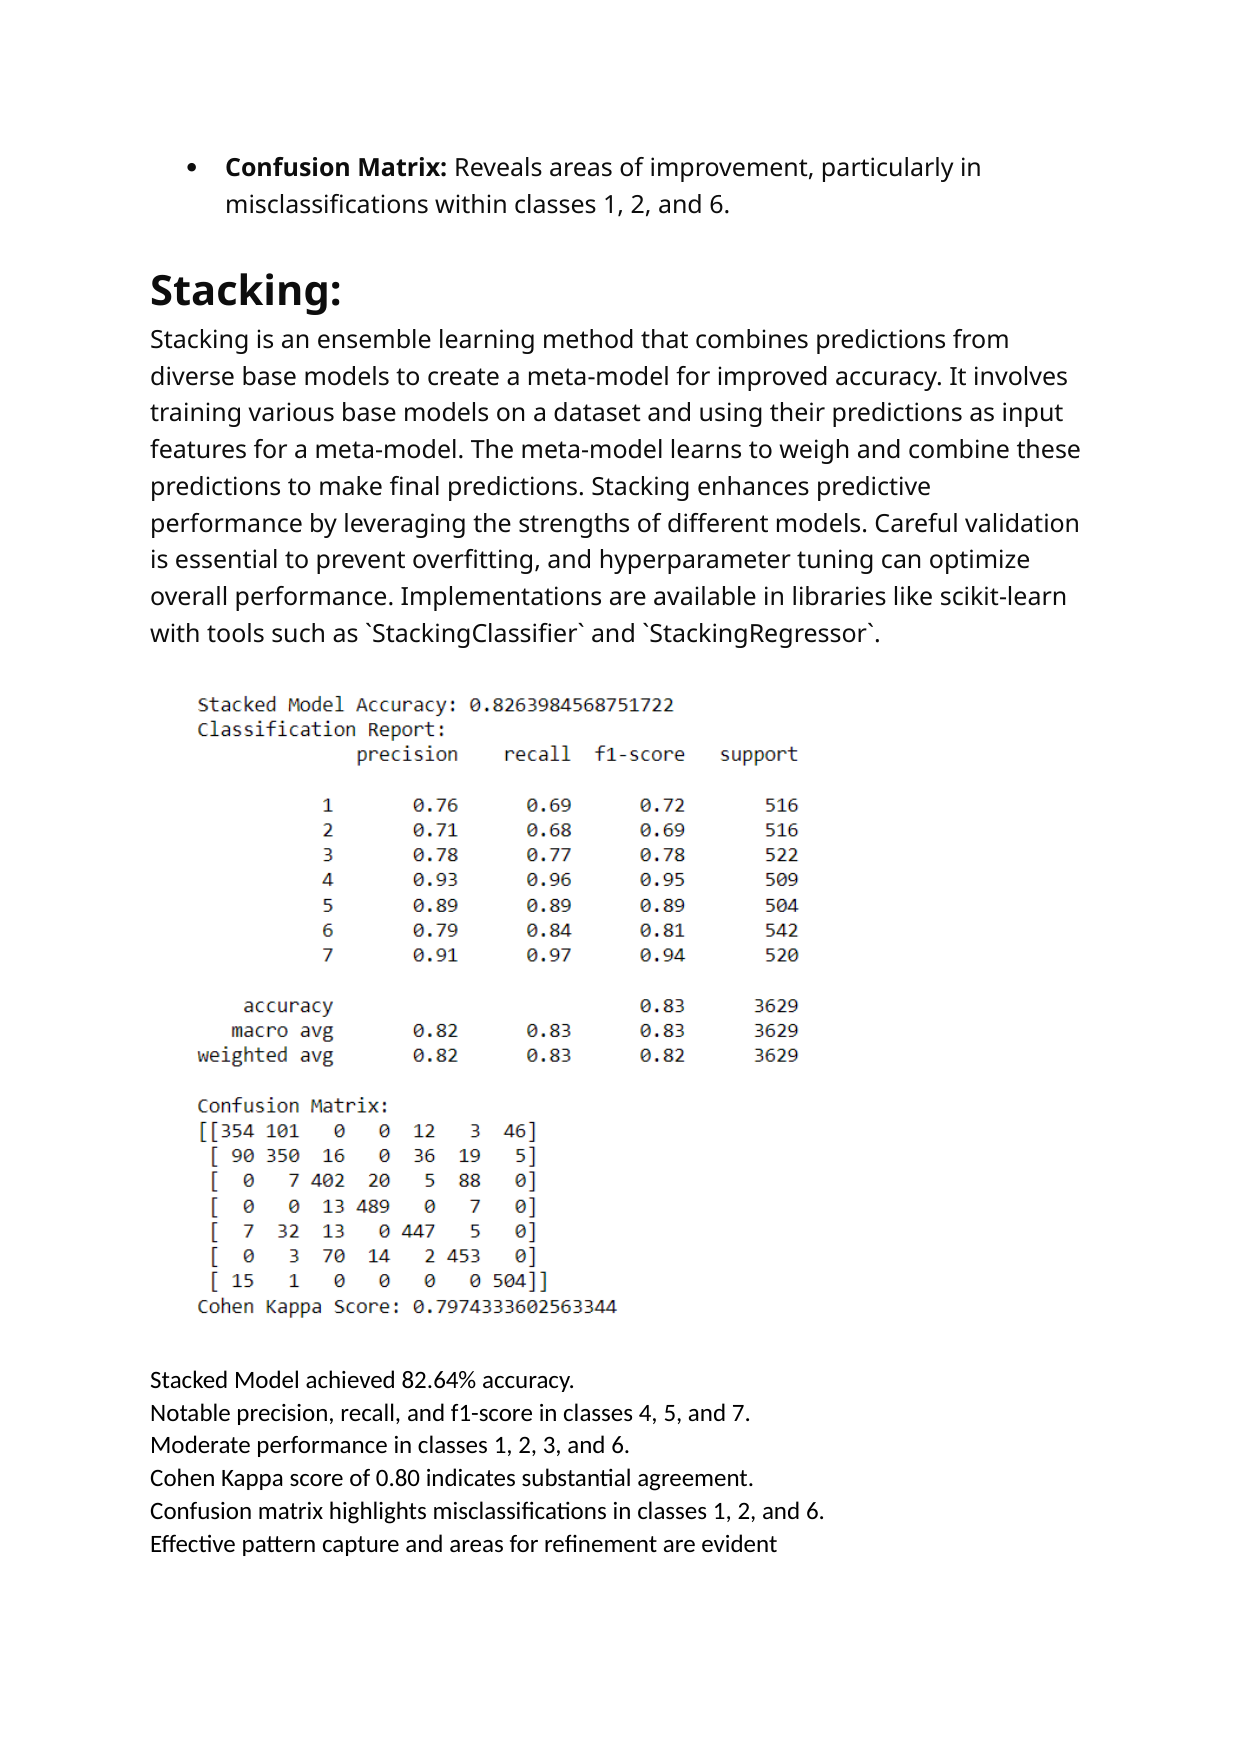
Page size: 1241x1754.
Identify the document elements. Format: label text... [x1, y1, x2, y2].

list Confusion Matrix: Reveals areas of improvement, particularly in misclassifications within classes 1, 2, and 6. [187, 150, 1090, 221]
text Notable precision, recall, and f1-score in classes 4, 5, and 7. [150, 1397, 1090, 1427]
text Cohen Kappa score of 0.80 indicates substantial agreement. [150, 1463, 1090, 1493]
picture [150, 689, 901, 1332]
text Confusion matrix highlights misclassifications in classes 1, 2, and 6. [150, 1496, 1090, 1526]
text Moderate performance in classes 1, 2, 3, and 6. [150, 1430, 1090, 1460]
text Stacking: [150, 260, 1090, 317]
text Stacked Model achieved 82.64% accuracy. [150, 1364, 1090, 1394]
text Stacking is an ensemble learning method that combines predictions from diverse base models to create a meta-model for improved accuracy. It involves training various base models on a dataset and using their predictions as input features for a meta-model. The meta-model learns to weigh and combine these predictions to make final predictions. Stacking enhances predictive performance by leveraging the strengths of different models. Careful validation is essential to prevent overfitting, and hyperparameter tuning can optimize overall performance. Implementations are available in libraries like scikit-learn with tools such as `StackingClassifier` and `StackingRegressor`. [150, 322, 1090, 650]
text Effective pattern capture and areas for refinement are evident [150, 1528, 1090, 1559]
